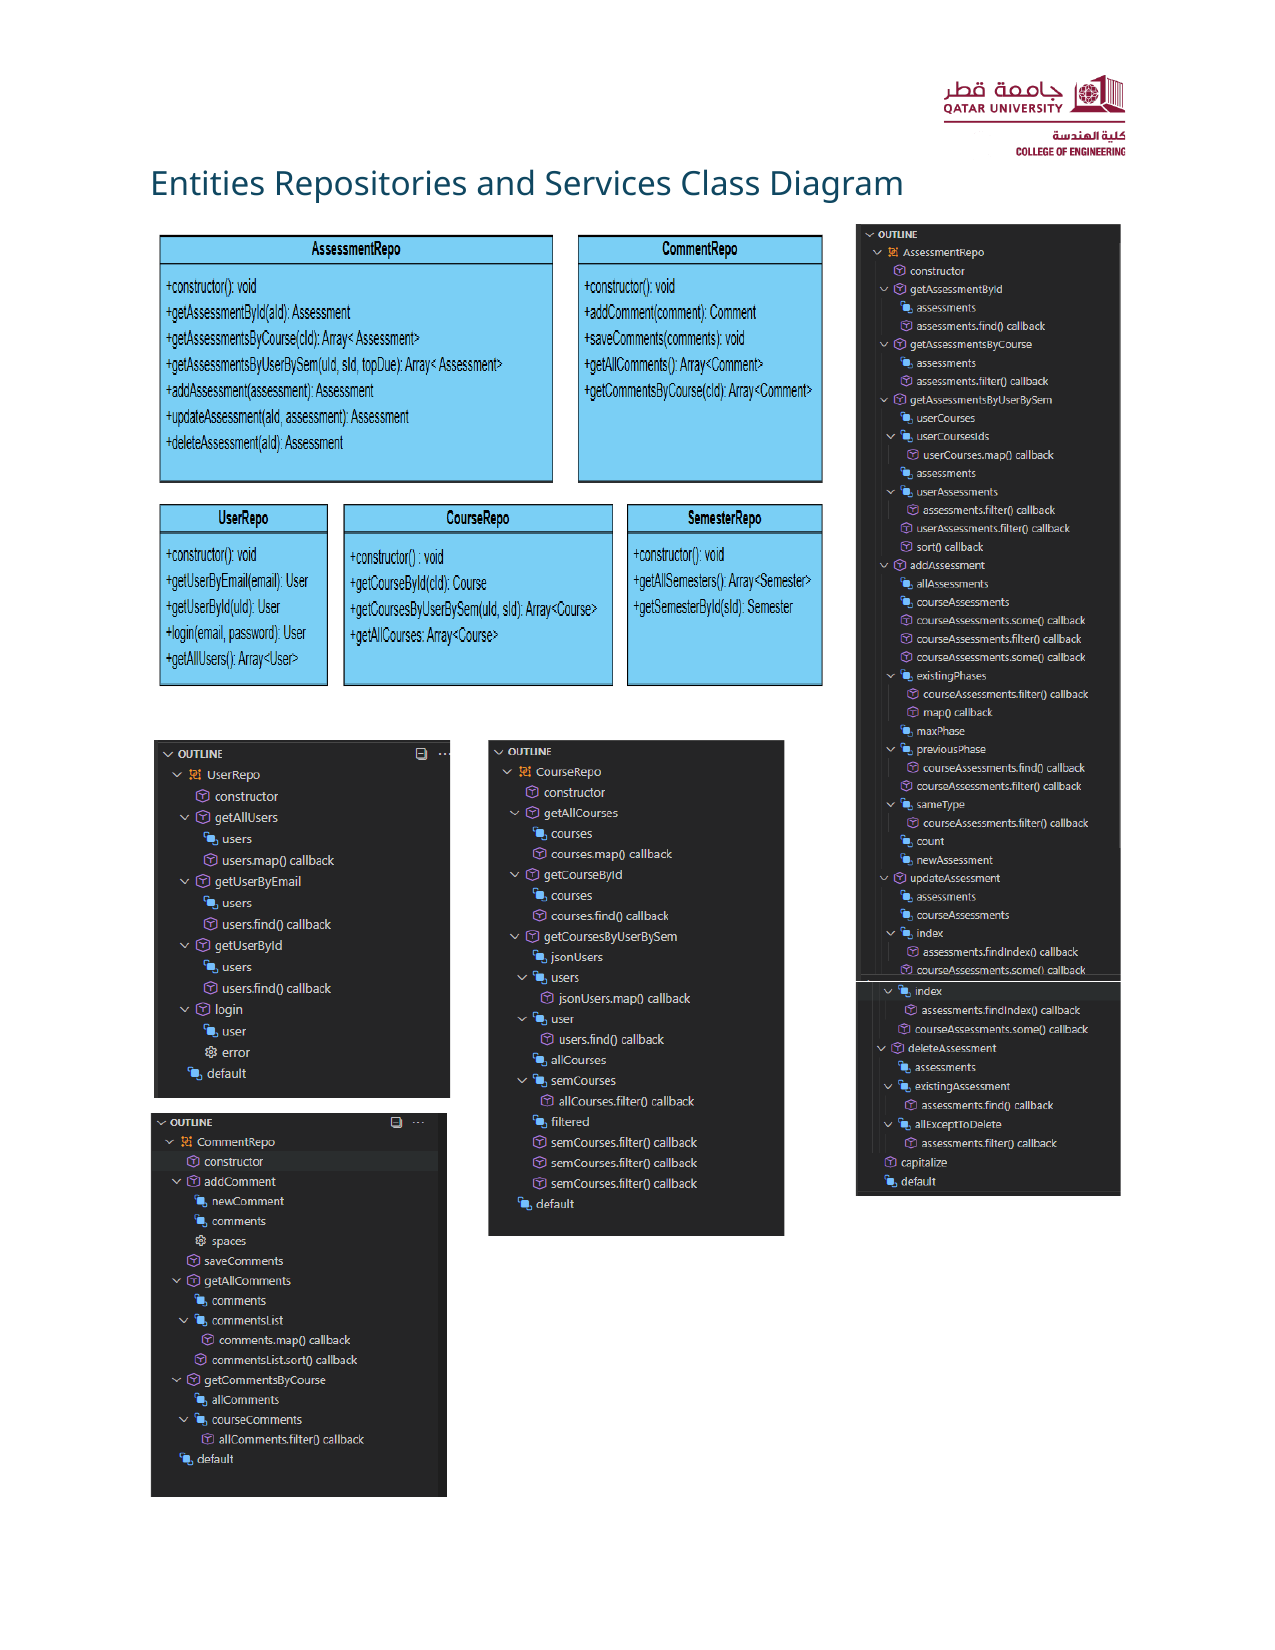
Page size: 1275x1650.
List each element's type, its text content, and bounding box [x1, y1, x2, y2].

picture [487, 740, 784, 1234]
picture [150, 219, 828, 701]
picture [150, 1113, 447, 1495]
picture [855, 982, 1120, 1194]
picture [943, 75, 1125, 160]
subtitle Entities Repositories and Services Class Diagram [150, 160, 1125, 205]
picture [855, 224, 1120, 978]
picture [153, 740, 450, 1097]
